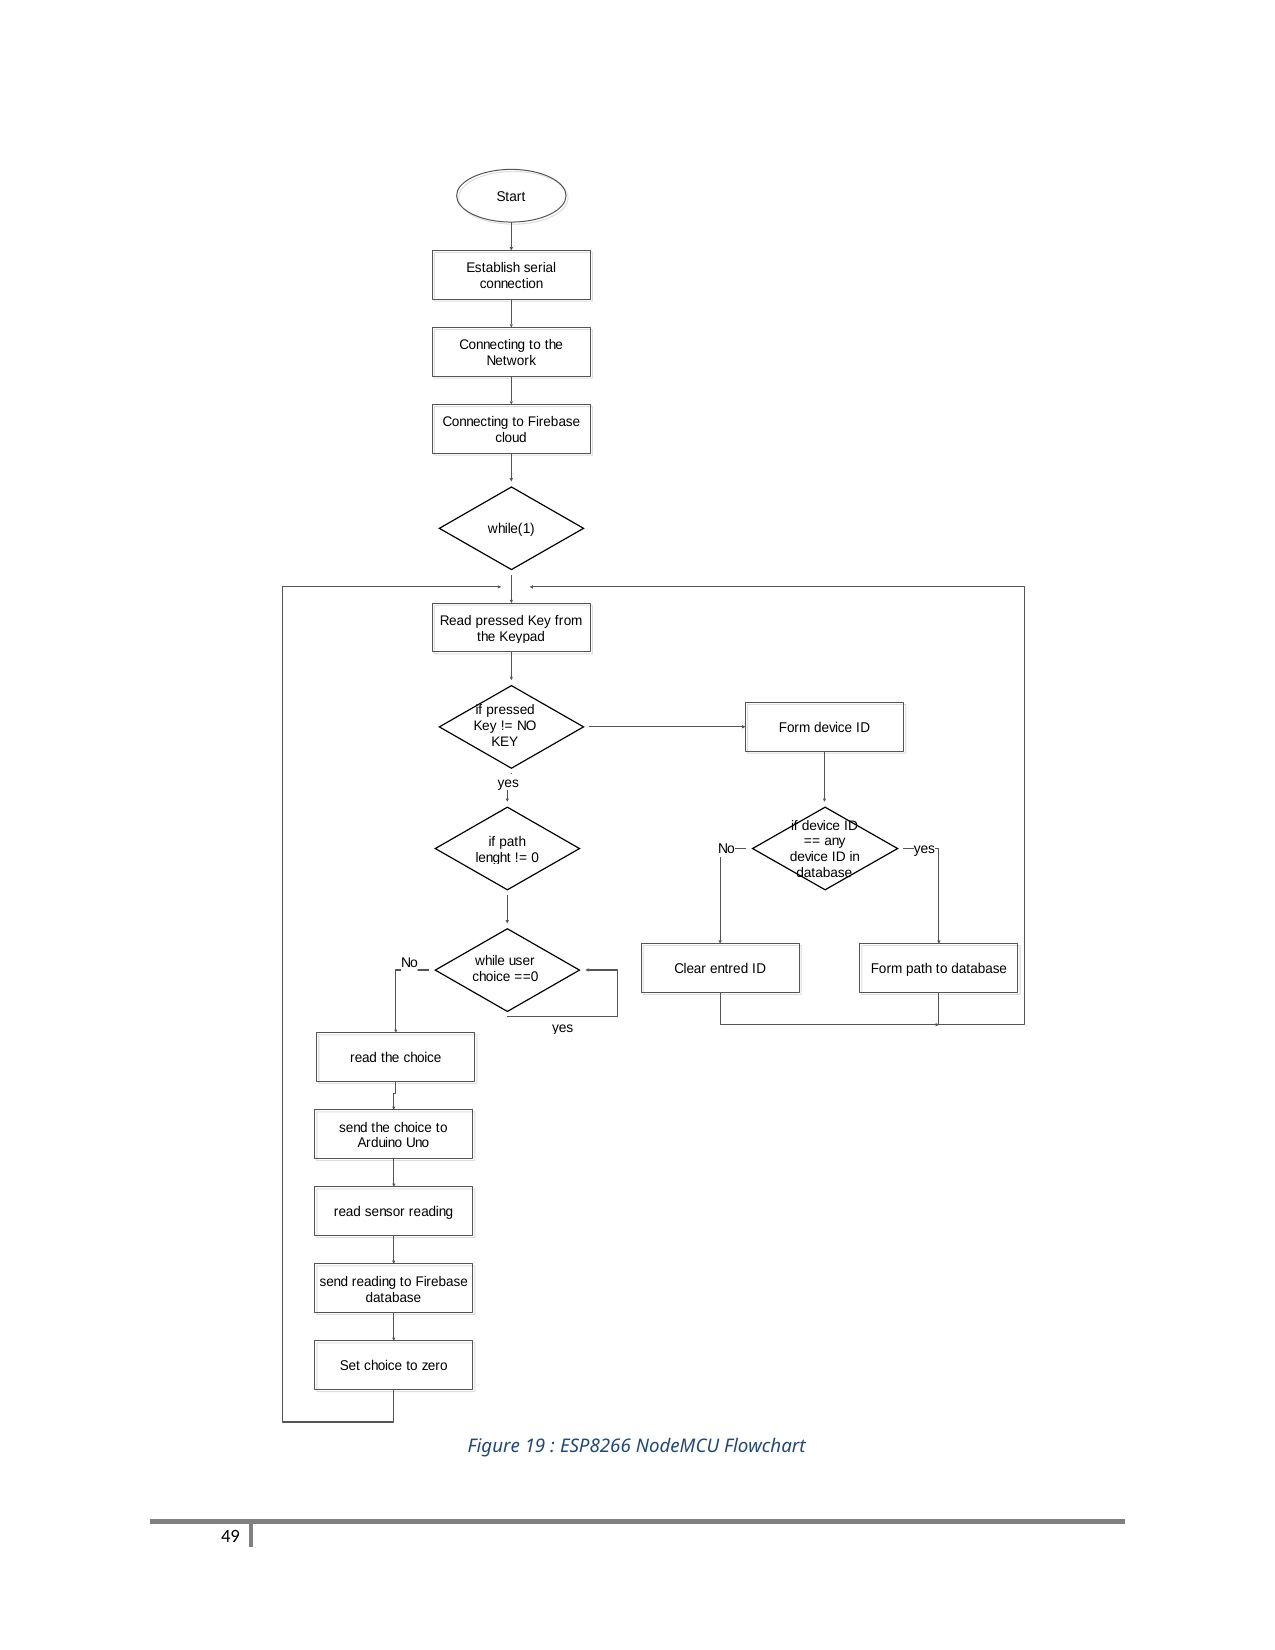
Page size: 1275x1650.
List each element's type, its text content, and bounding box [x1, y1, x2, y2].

text Figure 19 : ESP8266 NodeMCU Flowchart [150, 1432, 1125, 1458]
